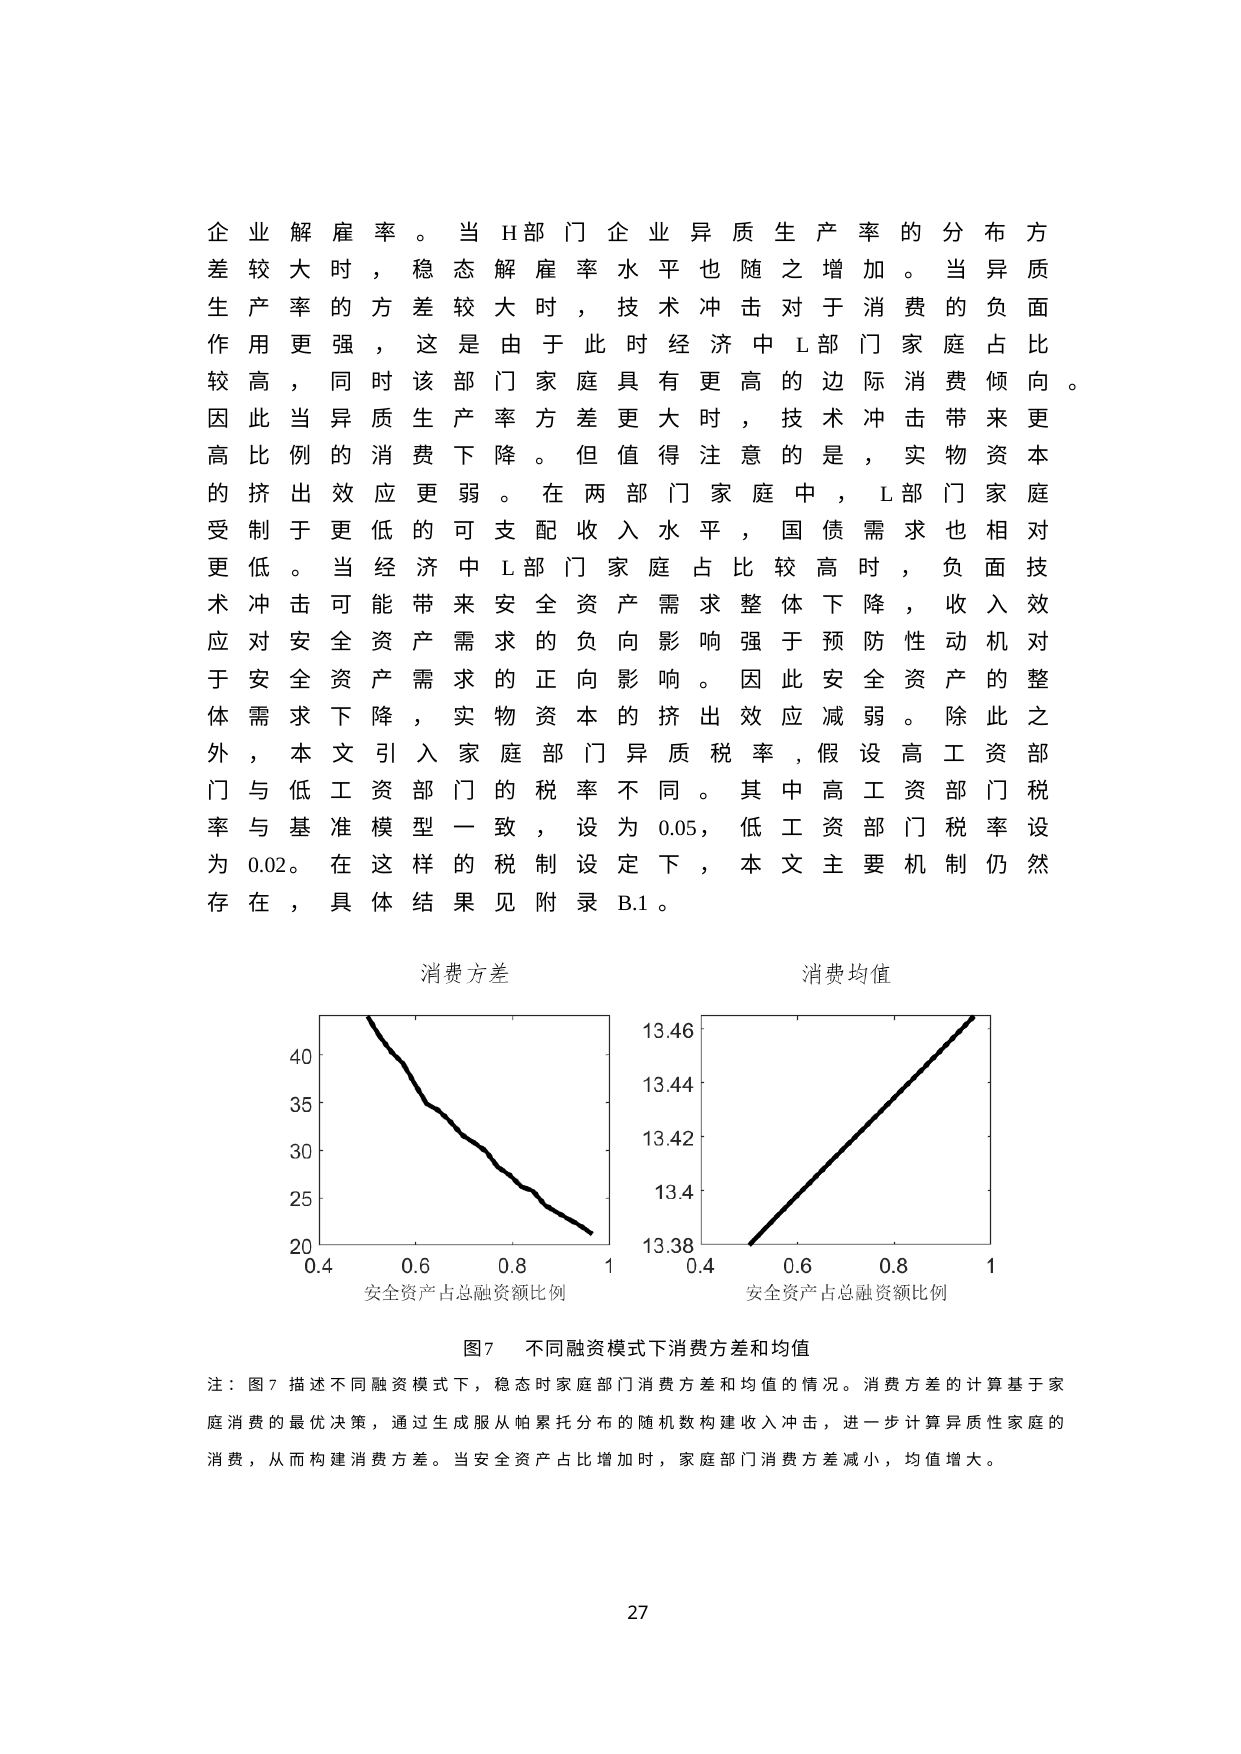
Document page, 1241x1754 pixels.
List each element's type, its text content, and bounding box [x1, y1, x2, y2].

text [207, 213, 1069, 919]
picture [206, 956, 1073, 1303]
text 注：图7描述不同融资模式下，稳态时家庭部门消费方差和均值的情况。消费方差的计算基于家庭消费的最优决策，通过生成服从帕累托分布的随机数构建收入冲击，进一步计算异质性家庭的消费，从而构建消费方差。当安全资产占比增加时，家庭部门消费方差减小，均值增大。 [207, 1365, 1069, 1477]
text 图7 不同融资模式下消费方差和均值 [207, 1328, 1069, 1365]
